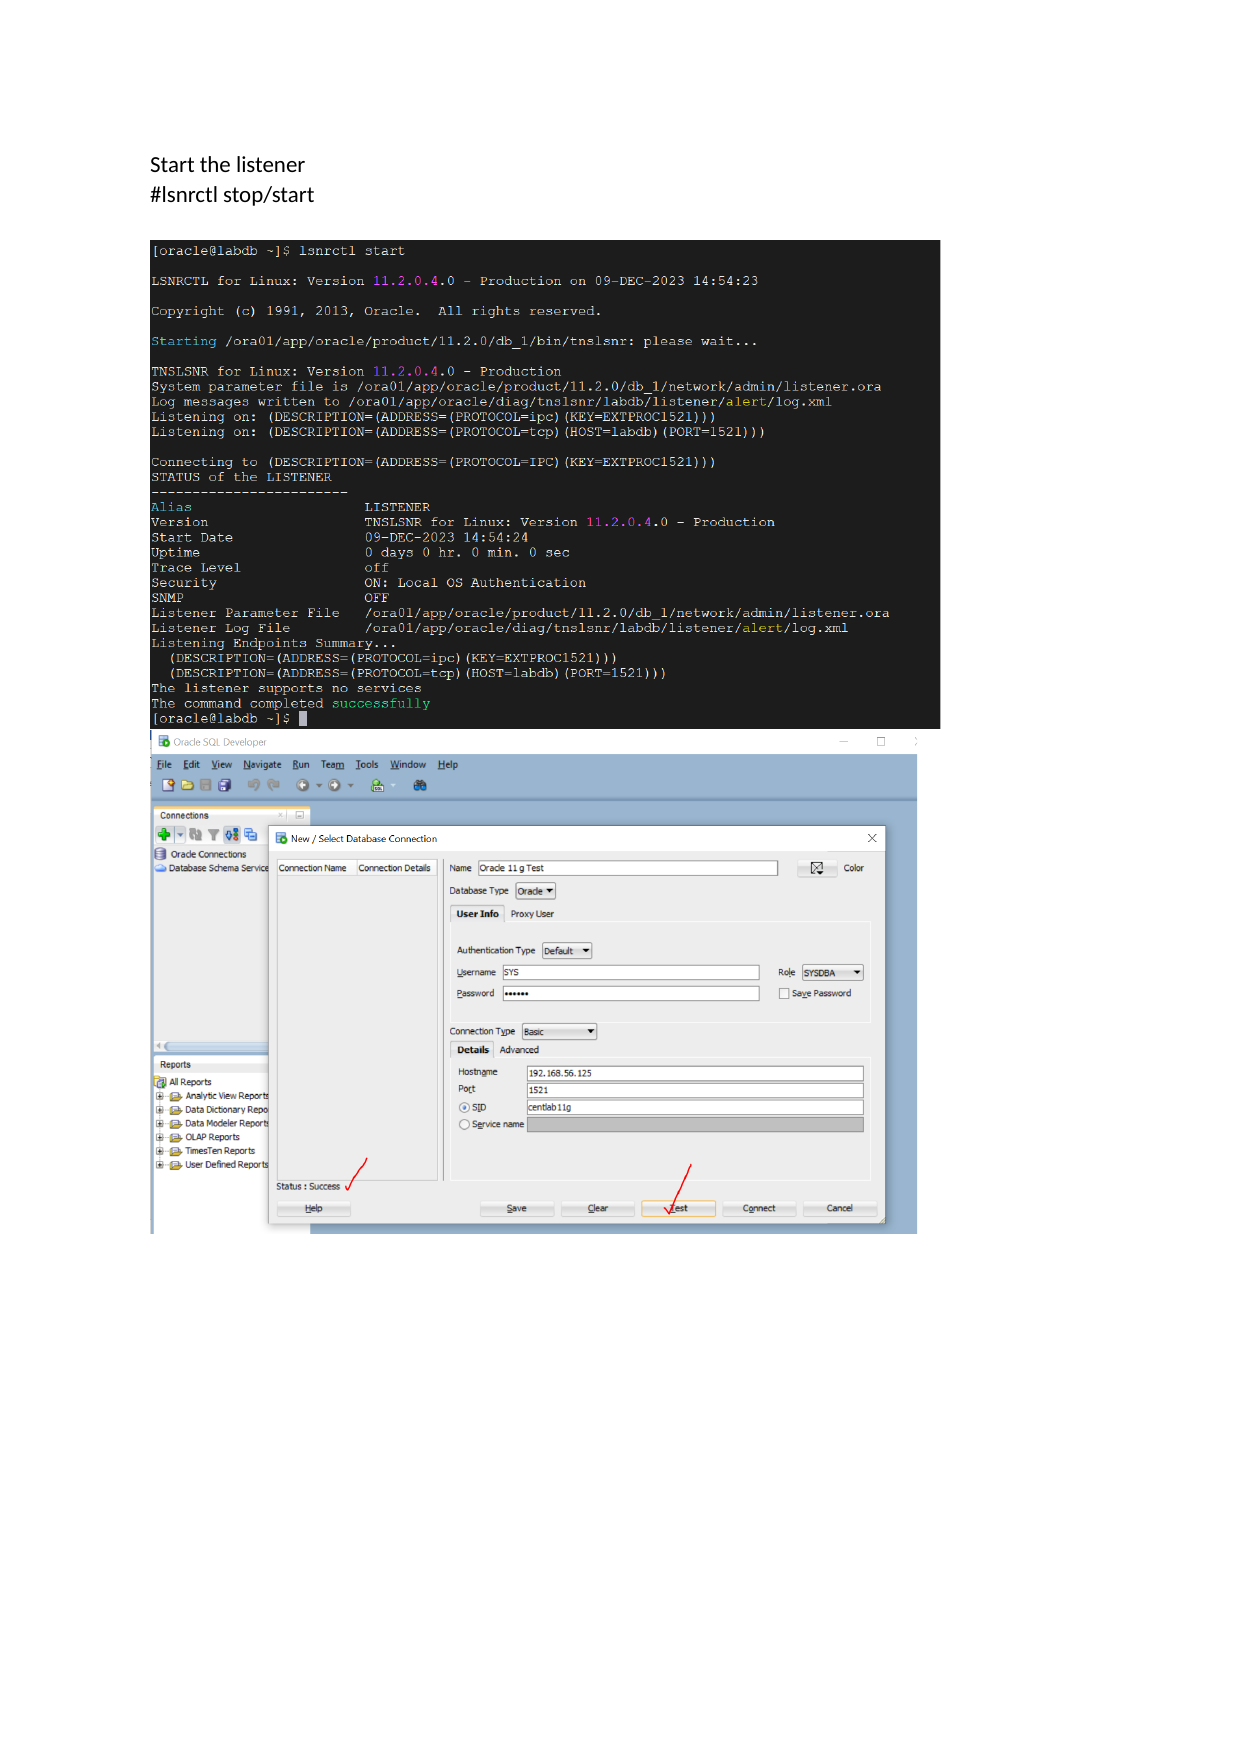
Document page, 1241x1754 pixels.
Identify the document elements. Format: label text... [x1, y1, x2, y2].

picture [150, 240, 941, 729]
text #lsnrctl stop/start [150, 180, 1090, 208]
picture [150, 730, 918, 1234]
text Start the listener [150, 150, 1090, 178]
